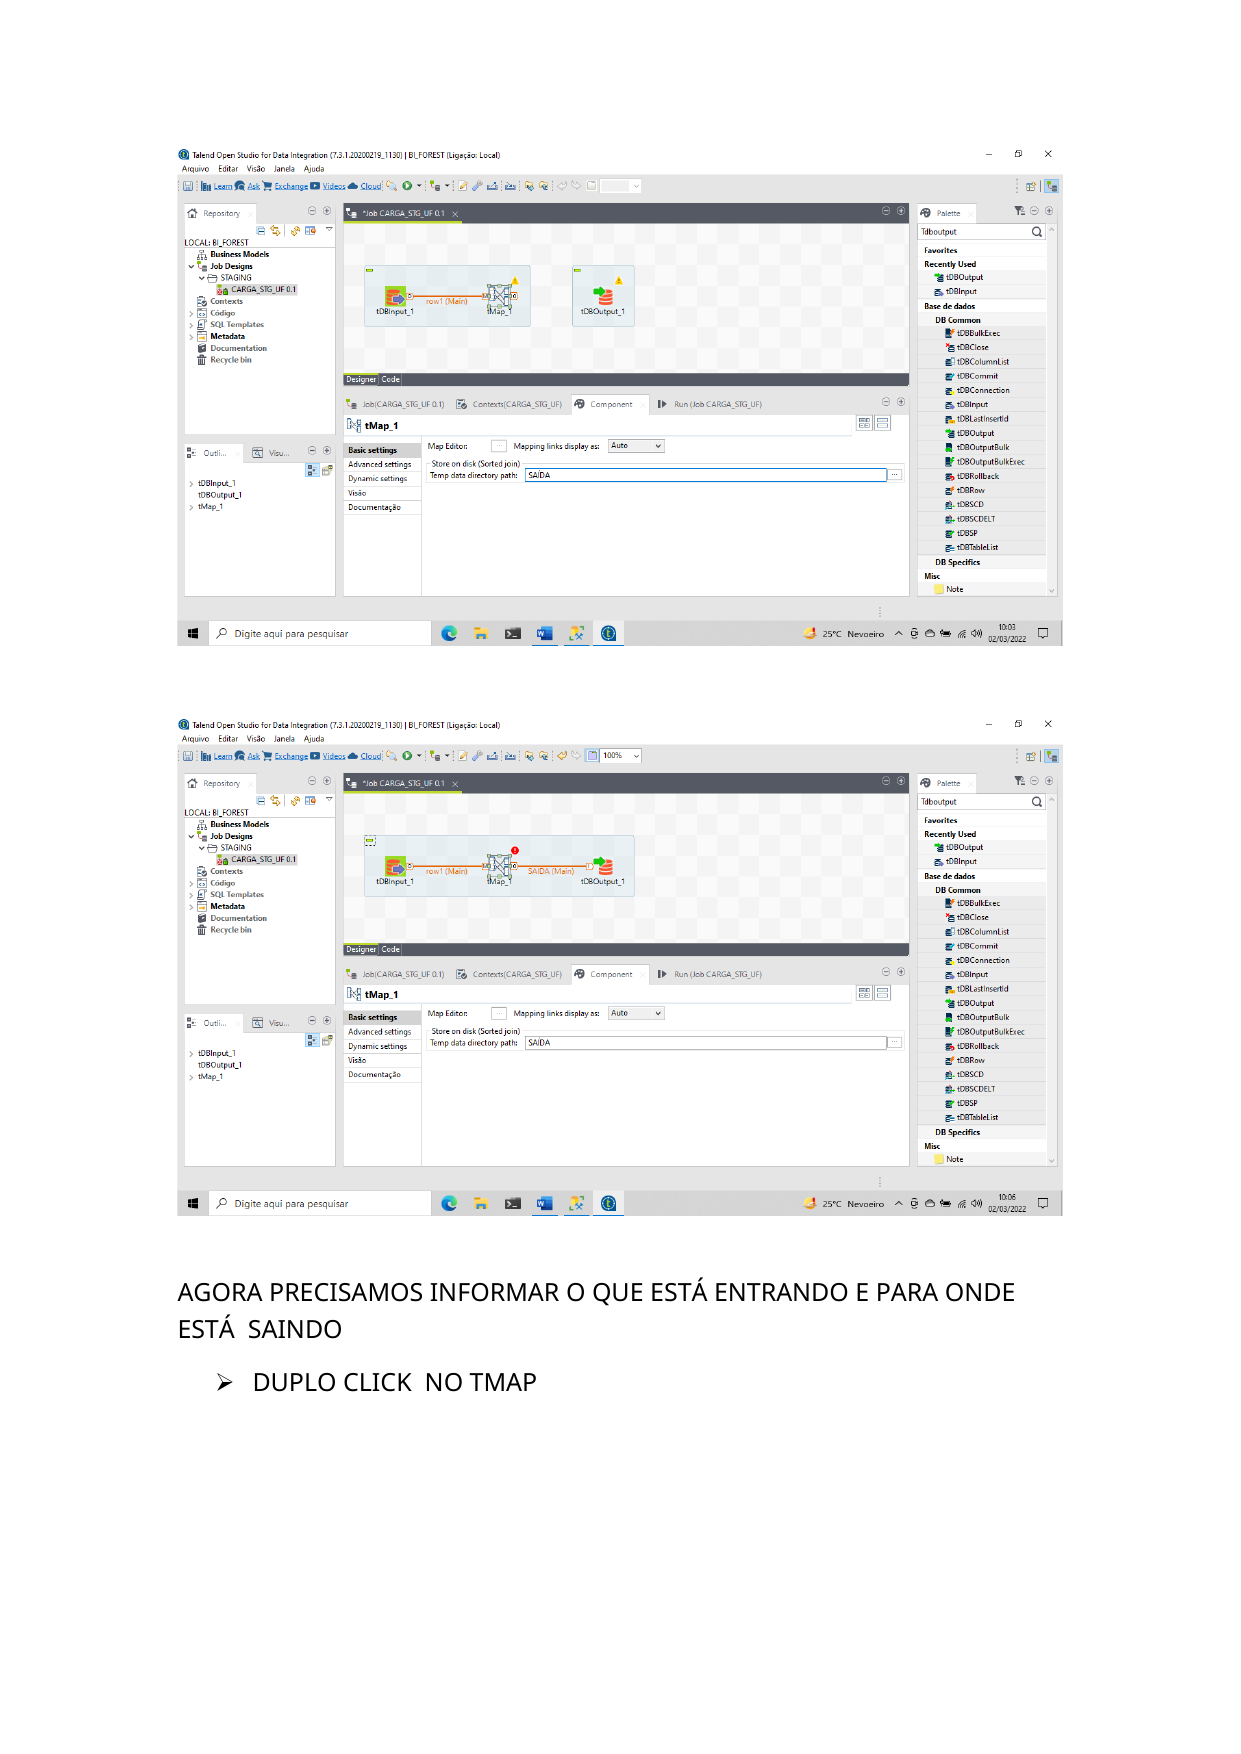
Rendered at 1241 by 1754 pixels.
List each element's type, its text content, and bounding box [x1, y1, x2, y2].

picture [177, 717, 1063, 1216]
picture [177, 147, 1063, 646]
list DUPLO CLICK NO TMAP [215, 1365, 1063, 1399]
text AGORA PRECISAMOS INFORMAR O QUE ESTÁ ENTRANDO E PARA ONDE ESTÁ SAINDO [177, 1216, 1063, 1346]
